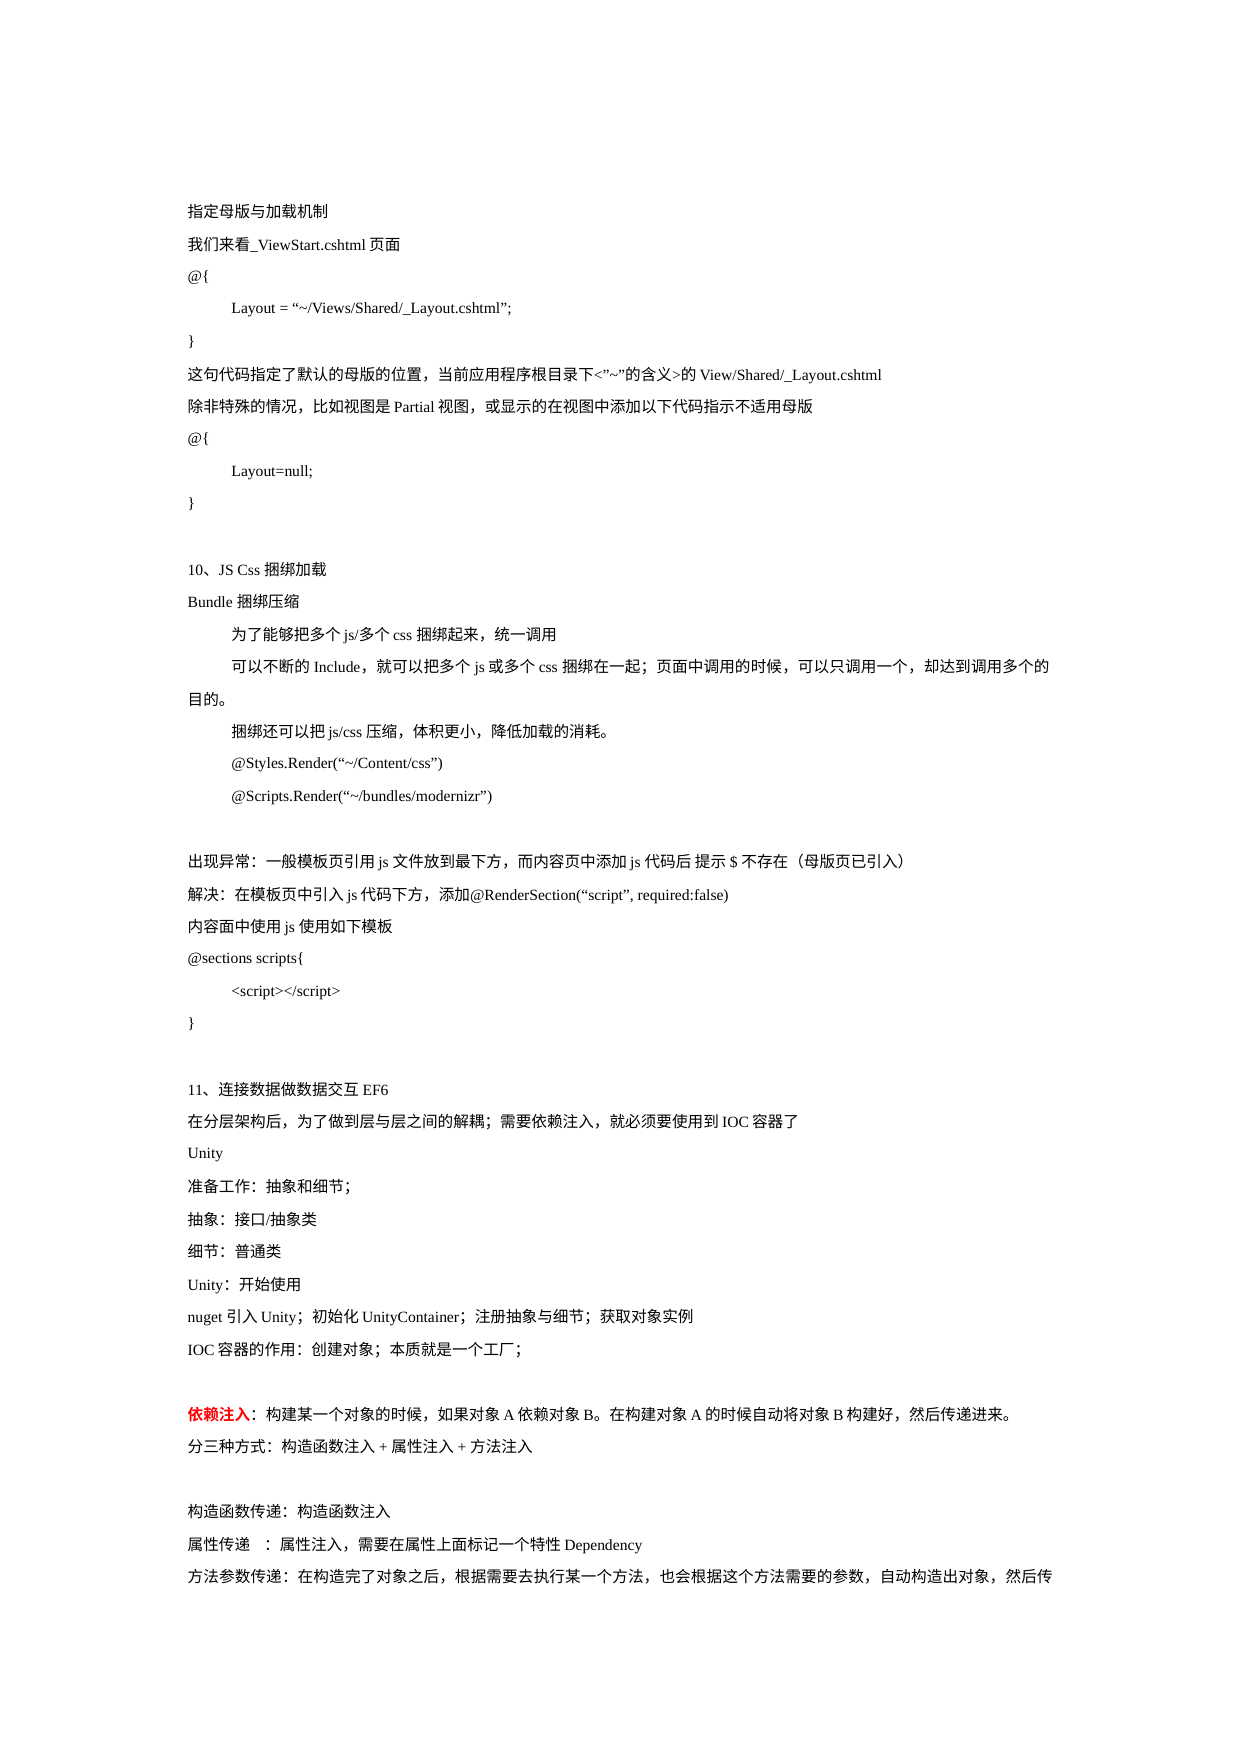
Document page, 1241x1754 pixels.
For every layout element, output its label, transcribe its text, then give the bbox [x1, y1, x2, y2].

text } [187, 1007, 1053, 1039]
text 可以不断的Include，就可以把多个js或多个css 捆绑在一起；页面中调用的时候，可以只调用一个，却达到调用多个的目的。 [187, 649, 1053, 714]
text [187, 1559, 1053, 1592]
text 除非特殊的情况，比如视图是Partial视图，或显示的在视图中添加以下代码指示不适用母版 [187, 389, 1053, 422]
text @Styles.Render(“~/Content/css”) [187, 747, 1053, 779]
text 在分层架构后，为了做到层与层之间的解耦；需要依赖注入，就必须要使用到IOC容器了 [187, 1104, 1053, 1137]
text 10、JS Css 捆绑加载 [187, 552, 1053, 584]
text Layout=null; [187, 454, 1053, 487]
text 指定母版与加载机制 [187, 194, 1053, 227]
text } [187, 487, 1053, 519]
text 细节：普通类 [187, 1234, 1053, 1267]
text 捆绑还可以把js/css 压缩，体积更小，降低加载的消耗。 [187, 714, 1053, 747]
text 构造函数传递：构造函数注入 [187, 1494, 1053, 1527]
text IOC容器的作用：创建对象；本质就是一个工厂； [187, 1332, 1053, 1364]
text 出现异常：一般模板页引用js 文件放到最下方，而内容页中添加js 代码后 提示 $ 不存在（母版页已引入） [187, 844, 1053, 877]
text @{ [187, 259, 1053, 292]
text 依赖注入：构建某一个对象的时候，如果对象A依赖对象B。在构建对象A的时候自动将对象B构建好，然后传递进来。 [187, 1397, 1053, 1429]
text @{ [187, 422, 1053, 454]
text 为了能够把多个js/多个css 捆绑起来，统一调用 [187, 617, 1053, 649]
text nuget 引入Unity；初始化UnityContainer；注册抽象与细节；获取对象实例 [187, 1299, 1053, 1332]
text 11、连接数据做数据交互 EF6 [187, 1072, 1053, 1104]
text 分三种方式：构造函数注入 + 属性注入 + 方法注入 [187, 1429, 1053, 1462]
text 内容面中使用js 使用如下模板 [187, 909, 1053, 942]
text 准备工作：抽象和细节； [187, 1169, 1053, 1202]
text } [187, 324, 1053, 357]
text 我们来看_ViewStart.cshtml页面 [187, 227, 1053, 259]
text 这句代码指定了默认的母版的位置，当前应用程序根目录下<”~”的含义>的View/Shared/_Layout.cshtml [187, 357, 1053, 389]
text @Scripts.Render(“~/bundles/modernizr”) [187, 779, 1053, 812]
text Bundle 捆绑压缩 [187, 584, 1053, 617]
text Unity [187, 1137, 1053, 1169]
text Layout = “~/Views/Shared/_Layout.cshtml”; [187, 292, 1053, 324]
text Unity：开始使用 [187, 1267, 1053, 1299]
text @sections scripts{ [187, 942, 1053, 974]
text <script></script> [187, 974, 1053, 1007]
text 属性传递 ：属性注入，需要在属性上面标记一个特性Dependency [187, 1527, 1053, 1559]
text 解决：在模板页中引入js代码下方，添加@RenderSection(“script”, required:false) [187, 877, 1053, 909]
text 抽象：接口/抽象类 [187, 1202, 1053, 1234]
